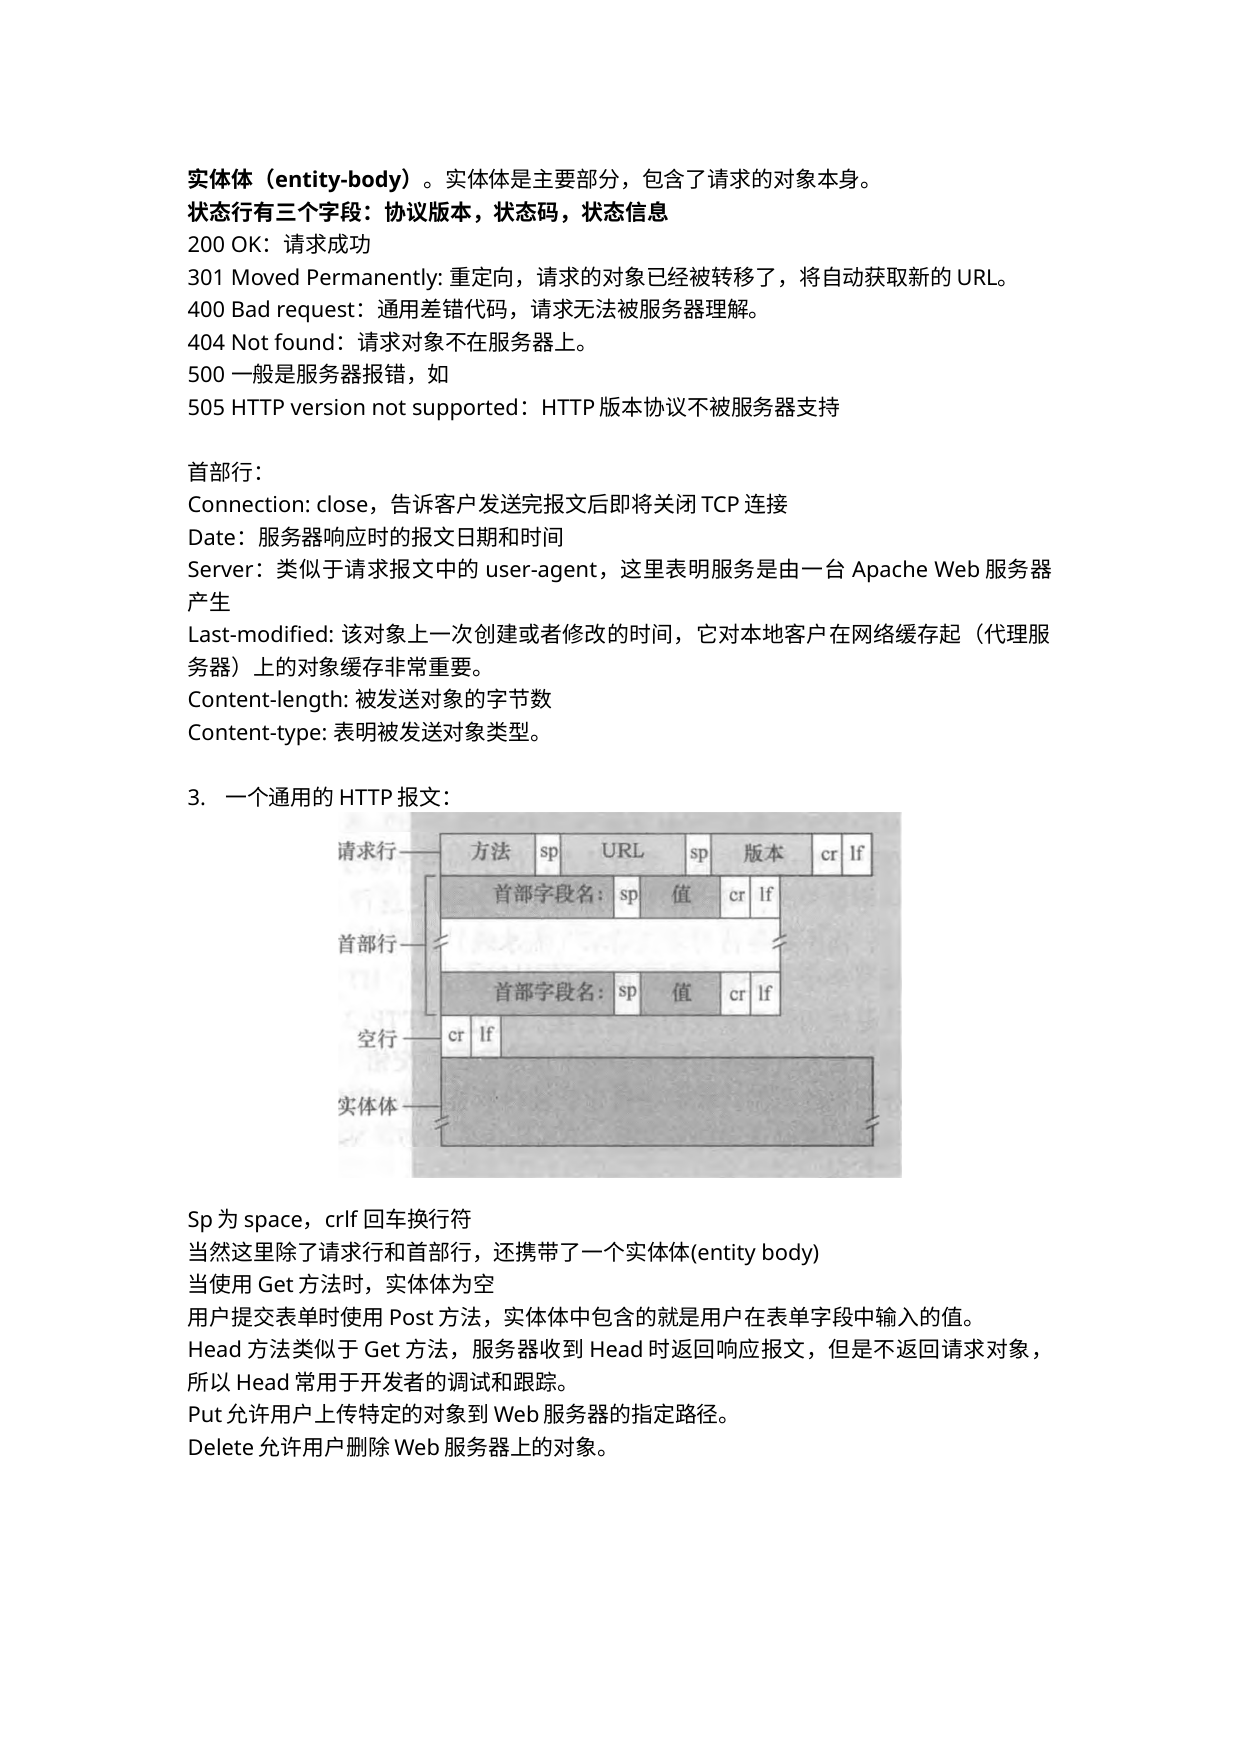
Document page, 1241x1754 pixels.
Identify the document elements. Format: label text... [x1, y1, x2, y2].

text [187, 162, 1053, 194]
picture [338, 812, 902, 1178]
text 301 Moved Permanently: 重定向，请求的对象已经被转移了，将自动获取新的URL。 [187, 259, 1053, 292]
text Last-modified: 该对象上一次创建或者修改的时间，它对本地客户在网络缓存起（代理服务器）上的对象缓存非常重要。 [187, 617, 1053, 682]
text 首部行： [187, 454, 1053, 487]
text Connection: close，告诉客户发送完报文后即将关闭TCP连接 [187, 487, 1053, 519]
text 505 HTTP version not supported：HTTP版本协议不被服务器支持 [187, 389, 1053, 422]
text 状态行有三个字段：协议版本，状态码，状态信息 [187, 194, 1053, 227]
text 当使用Get方法时，实体体为空 [187, 1267, 1053, 1299]
text 200 OK：请求成功 [187, 227, 1053, 259]
text Content-type: 表明被发送对象类型。 [187, 714, 1053, 747]
text Head方法类似于Get方法，服务器收到Head时返回响应报文，但是不返回请求对象，所以Head常用于开发者的调试和跟踪。 [187, 1332, 1053, 1397]
text 当然这里除了请求行和首部行，还携带了一个实体体(entity body) [187, 1234, 1053, 1267]
text 500 一般是服务器报错，如 [187, 357, 1053, 389]
text 404 Not found：请求对象不在服务器上。 [187, 324, 1053, 357]
text Content-length: 被发送对象的字节数 [187, 682, 1053, 714]
text Date：服务器响应时的报文日期和时间 [187, 519, 1053, 552]
text 400 Bad request：通用差错代码，请求无法被服务器理解。 [187, 292, 1053, 324]
text Server：类似于请求报文中的user-agent，这里表明服务是由一台Apache Web服务器产生 [187, 552, 1053, 617]
text 用户提交表单时使用Post方法，实体体中包含的就是用户在表单字段中输入的值。 [187, 1299, 1053, 1332]
text Sp为space，crlf 回车换行符 [187, 1202, 1053, 1234]
list 一个通用的HTTP报文： [187, 779, 1053, 812]
text Delete允许用户删除Web服务器上的对象。 [187, 1429, 1053, 1462]
text Put允许用户上传特定的对象到Web服务器的指定路径。 [187, 1397, 1053, 1429]
